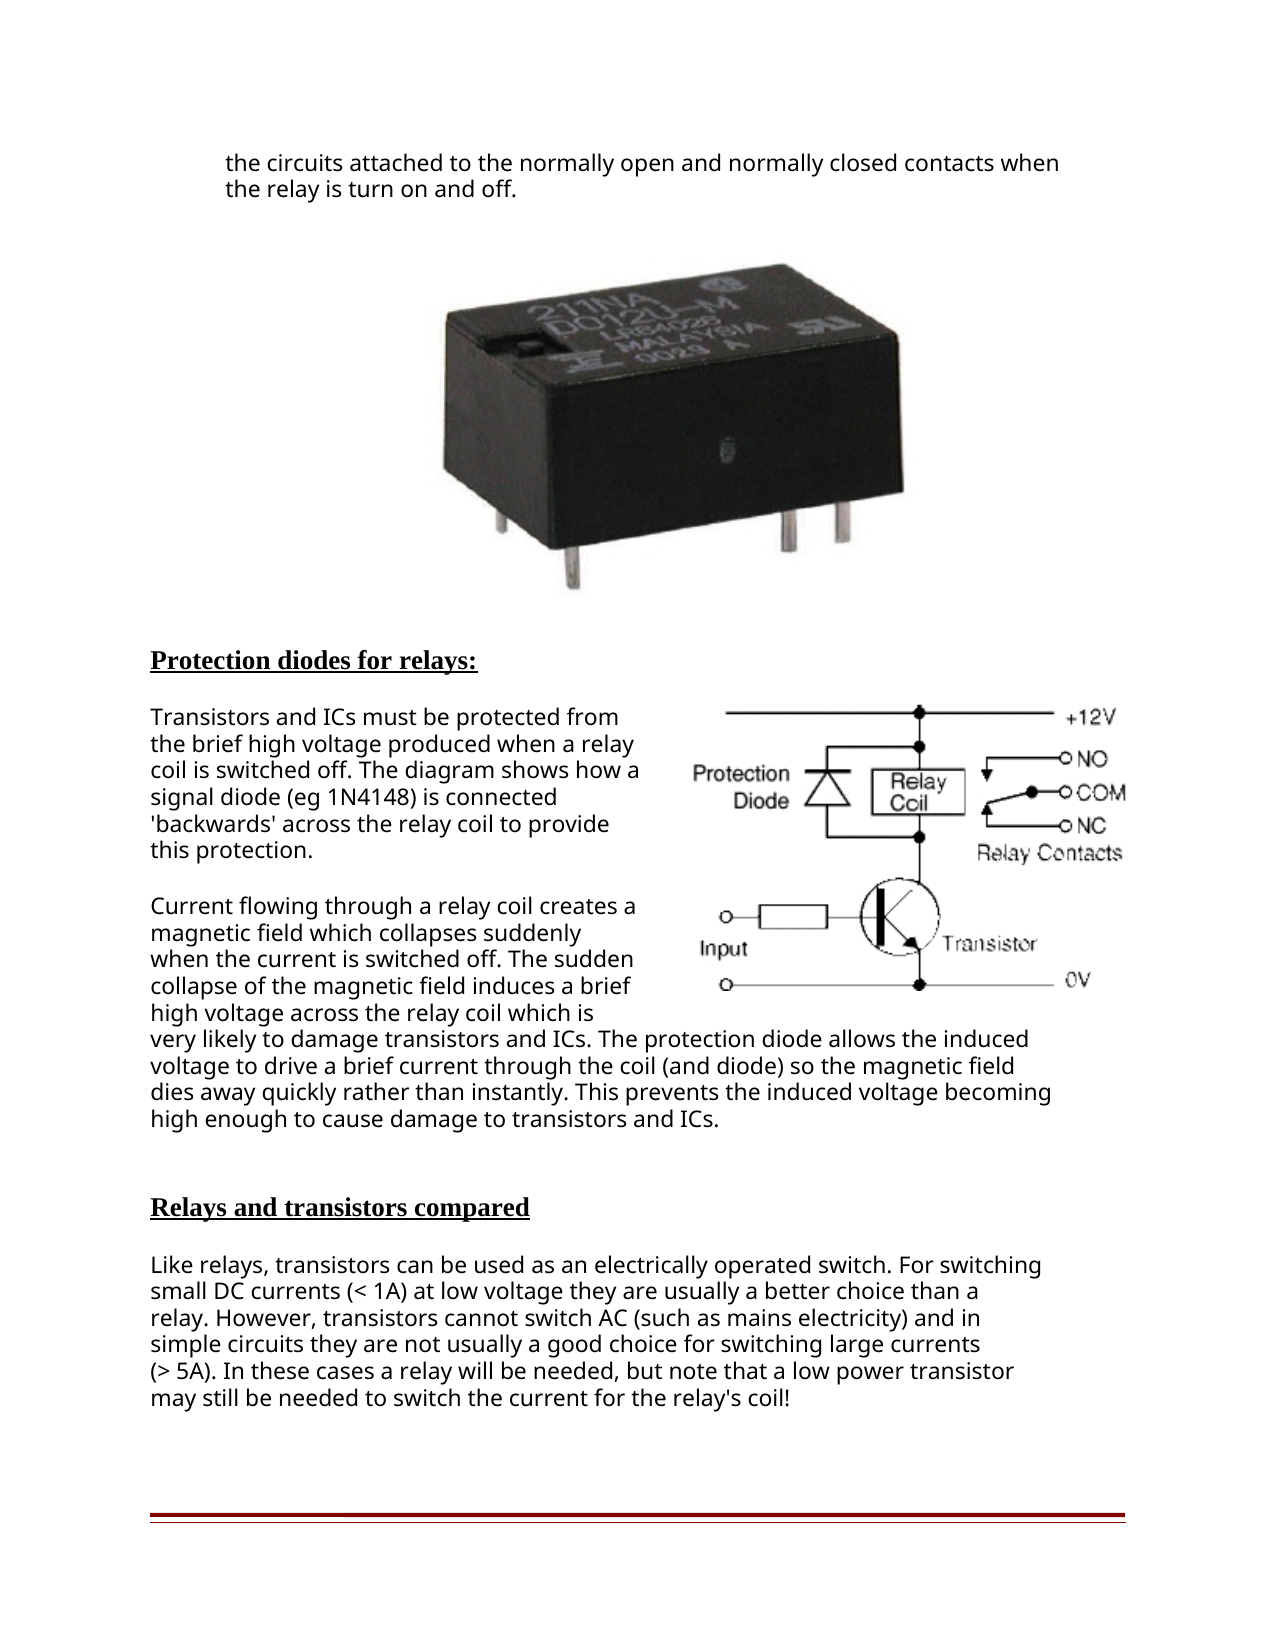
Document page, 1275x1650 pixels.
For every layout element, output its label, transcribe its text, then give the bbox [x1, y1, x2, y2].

text 'backwards' across the relay coil to provide [150, 811, 1275, 838]
picture [404, 232, 948, 613]
text high voltage across the relay coil which is [150, 1000, 1275, 1026]
text very likely to damage transistors and ICs. The protection diode allows the induced [150, 1026, 1275, 1053]
text the brief high voltage produced when a relay [150, 731, 1275, 758]
text relay. However, transistors cannot switch AC (such as mains electricity) and in [150, 1305, 1275, 1332]
text coil is switched off. The diagram shows how a [150, 758, 1275, 784]
text simple circuits they are not usually a good choice for switching large currents [150, 1332, 1275, 1358]
text high enough to cause damage to transistors and ICs. [150, 1106, 1275, 1133]
text (> 5A). In these cases a relay will be needed, but note that a low power transistor [150, 1358, 1275, 1385]
text Transistors and ICs must be protected from [150, 704, 1275, 731]
text Current flowing through a relay coil creates a [150, 893, 1275, 920]
text voltage to drive a brief current through the coil (and diode) so the magnetic field [150, 1053, 1275, 1079]
text collapse of the magnetic field induces a brief [150, 973, 1275, 1000]
text dies away quickly rather than instantly. This prevents the induced voltage becoming [150, 1079, 1275, 1106]
text the circuits attached to the normally open and normally closed contacts when [225, 150, 1275, 176]
picture [691, 864, 1127, 893]
text Like relays, transistors can be used as an electrically operated switch. For switching [150, 1252, 1275, 1278]
text Protection diodes for relays: [150, 644, 1275, 676]
text this protection. [150, 838, 1275, 864]
text may still be needed to switch the current for the relay's coil! [150, 1385, 1275, 1411]
text signal diode (eg 1N4148) is connected [150, 784, 1275, 811]
text Relays and transistors compared [150, 1192, 1275, 1223]
text small DC currents (< 1A) at low voltage they are usually a better choice than a [150, 1278, 1275, 1305]
text when the current is switched off. The sudden [150, 947, 1275, 973]
text the relay is turn on and off. [225, 176, 1275, 203]
text magnetic field which collapses suddenly [150, 920, 1275, 947]
